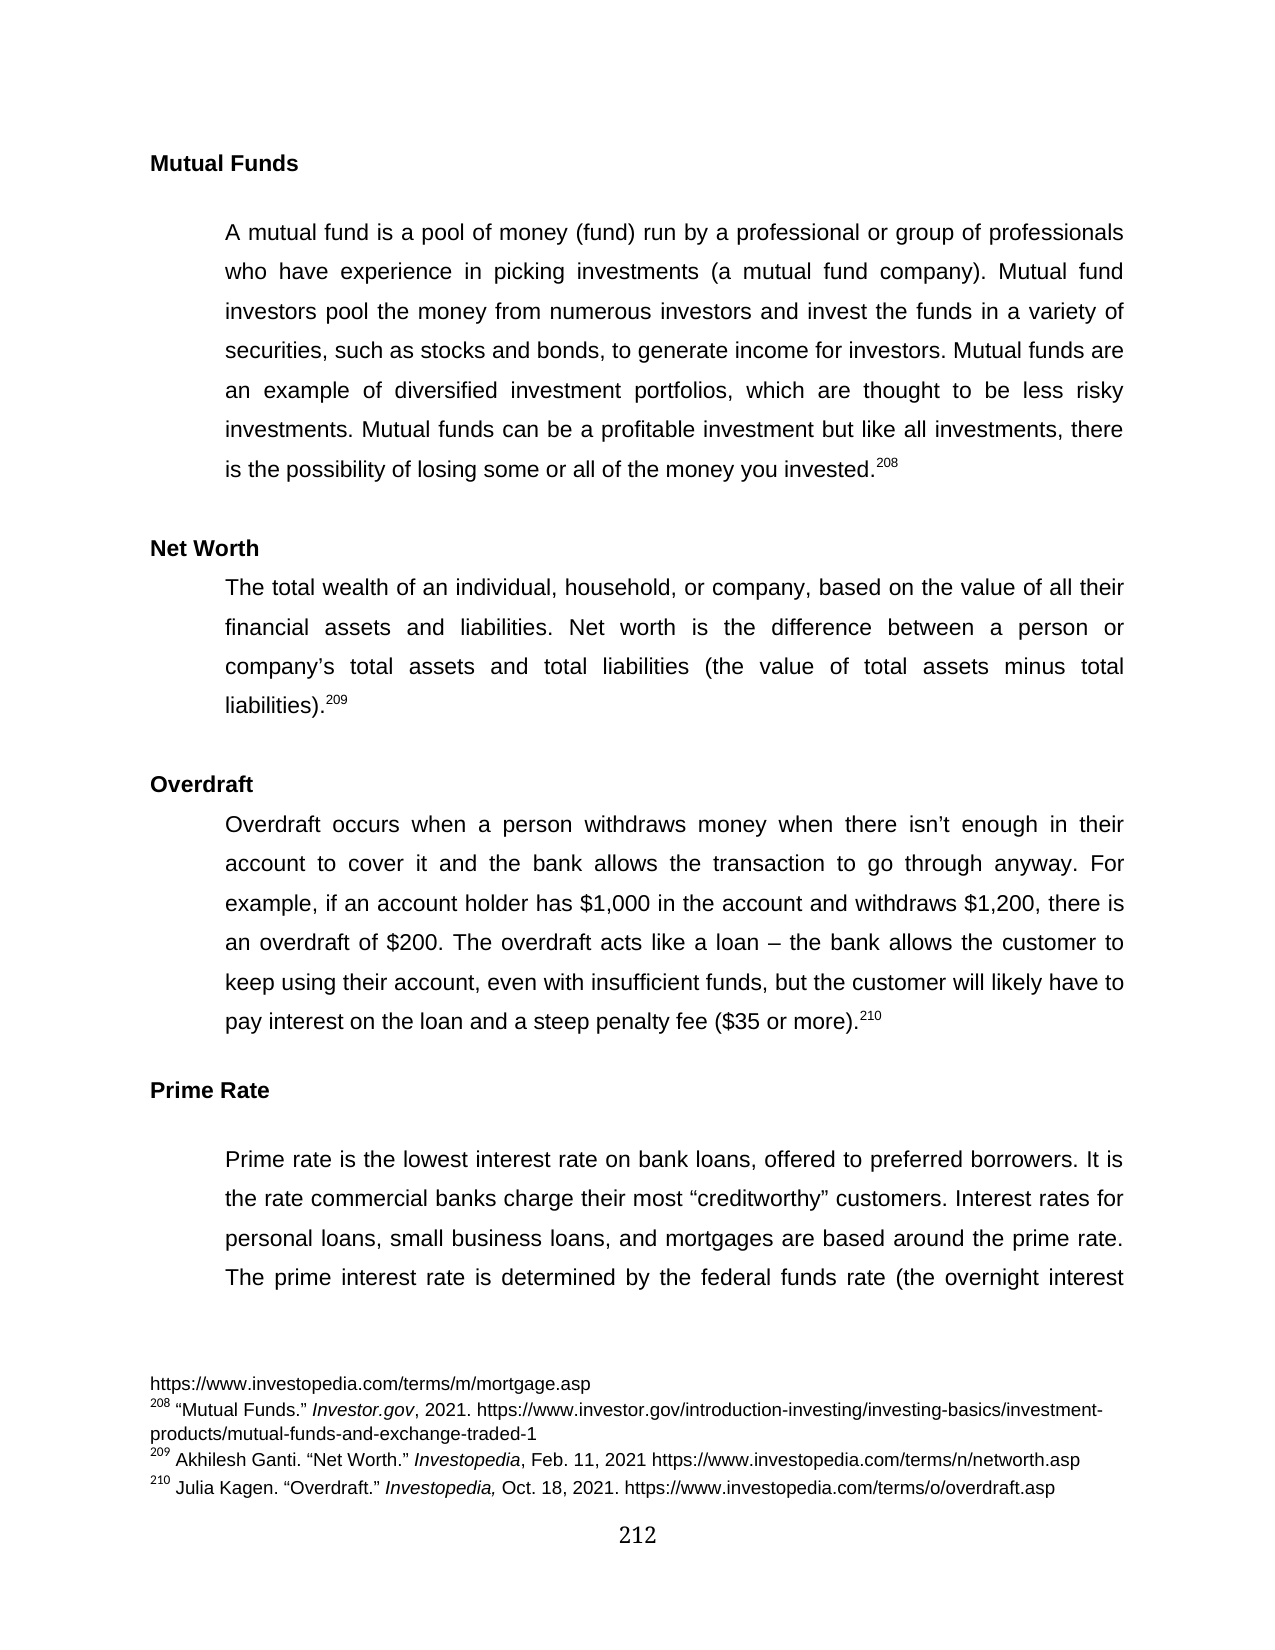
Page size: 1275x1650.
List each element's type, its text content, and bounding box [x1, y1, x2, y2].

text Mutual Funds [150, 150, 1125, 176]
text The total wealth of an individual, household, or company, based on the value of all their financial assets and liabilities. Net worth is the difference between a person or company’s total assets and total liabilities (the value of total assets minus total liabilities). [225, 574, 1125, 719]
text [225, 1146, 1125, 1290]
text Prime Rate [150, 1077, 1125, 1103]
text A mutual fund is a pool of money (fund) run by a professional or group of professionals who have experience in picking investments (a mutual fund company). Mutual fund investors pool the money from numerous investors and invest the funds in a variety of securities, such as stocks and bonds, to generate income for investors. Mutual funds are an example of diversified investment portfolios, which are thought to be less risky investments. Mutual funds can be a profitable investment but like all investments, there is the possibility of losing some or all of the money you invested. [225, 219, 1125, 482]
text Overdraft [150, 771, 1125, 798]
text Overdraft occurs when a person withdraws money when there isn’t enough in their account to cover it and the bank allows the transaction to go through anyway. For example, if an account holder has $1,000 in the account and withdraws $1,200, there is an overdraft of $200. The overdraft acts like a loan – the bank allows the customer to keep using their account, even with insufficient funds, but the customer will likely have to pay interest on the loan and a steep penalty fee ($35 or more). [150, 811, 1125, 1034]
text Net Worth [150, 534, 1125, 561]
